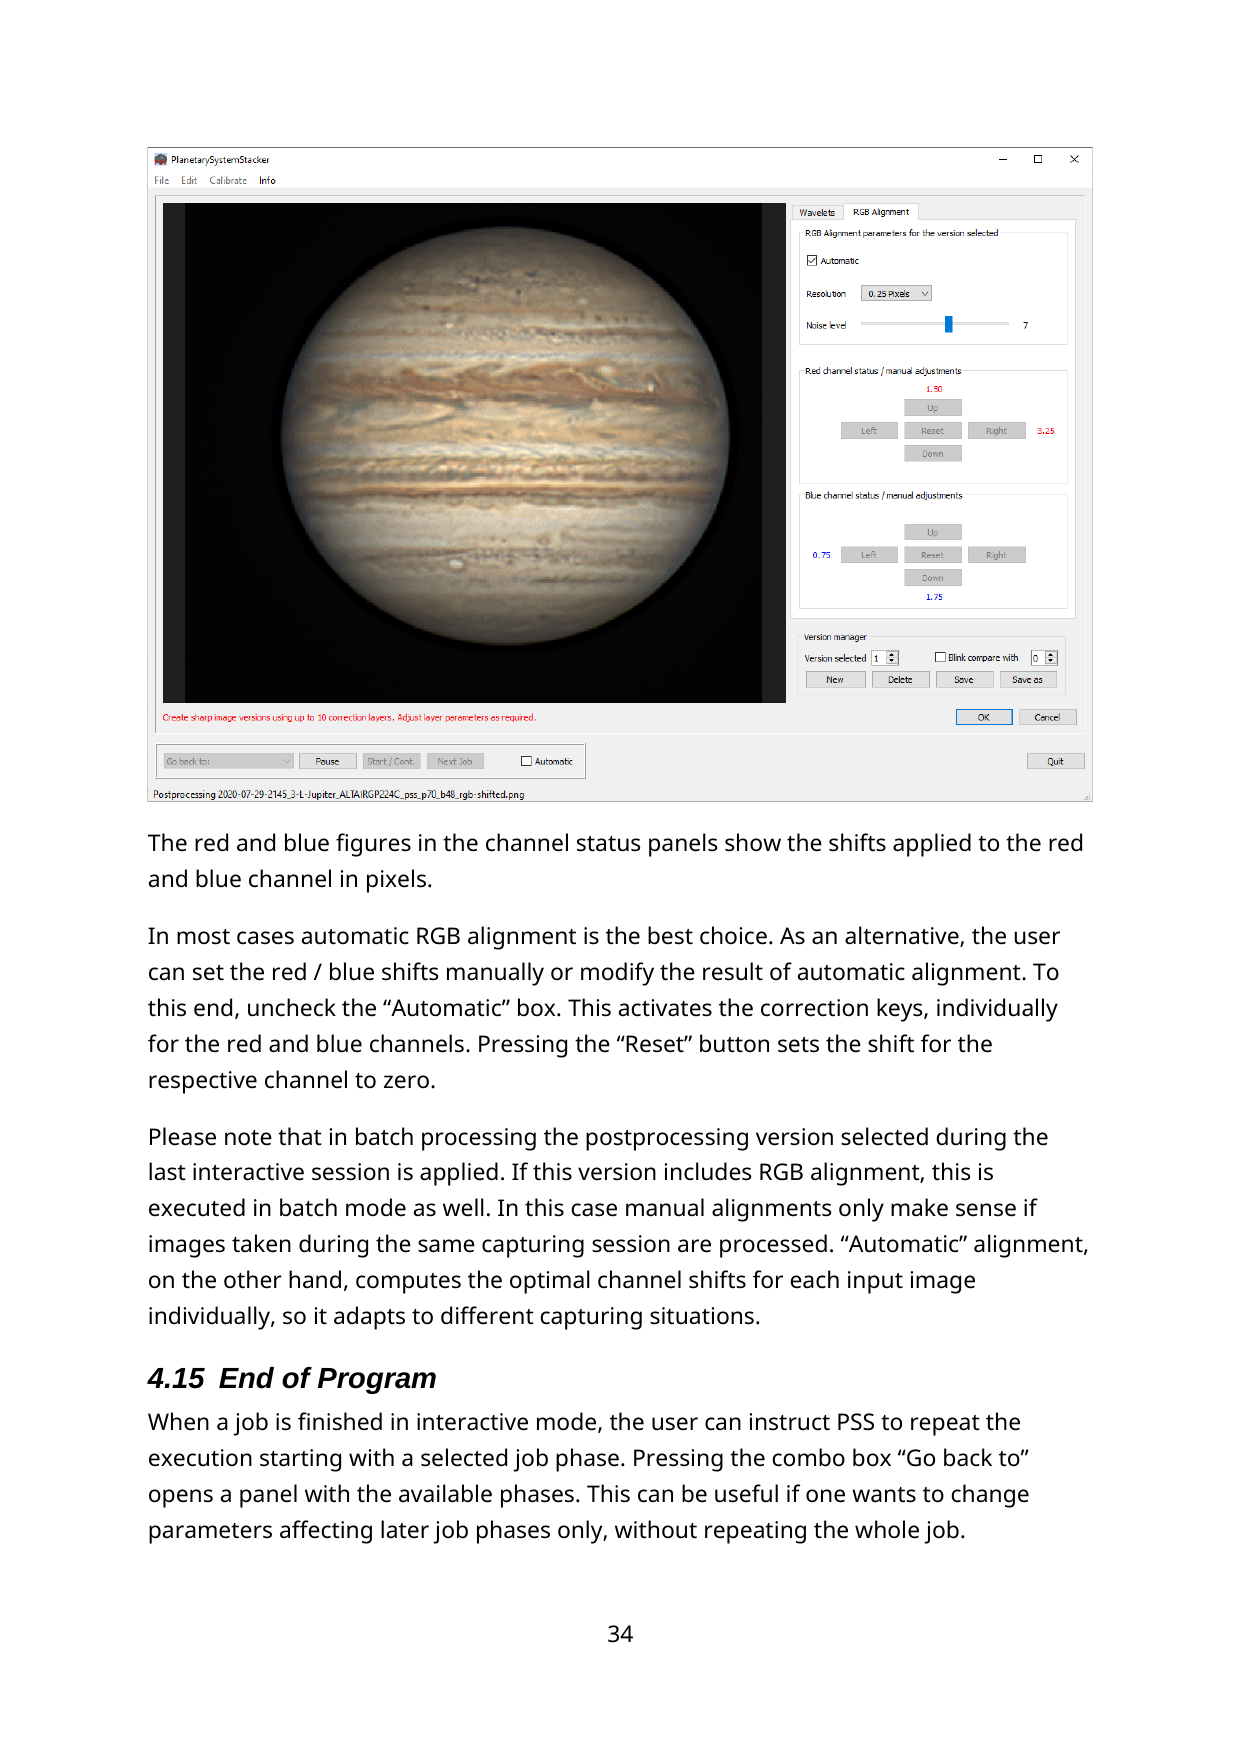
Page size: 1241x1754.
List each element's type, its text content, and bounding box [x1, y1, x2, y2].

picture [147, 147, 1093, 802]
text Please note that in batch processing the postprocessing version selected during the last interactive session is applied. If this version includes RGB alignment, this is executed in batch mode as well. In this case manual alignments only make sense if images taken during the same capturing session are processed. “Automatic” alignment, on the other hand, computes the optimal channel shifts for each input image individually, so it adapts to different capturing situations. [148, 1120, 1093, 1331]
text When a job is finished in interactive mode, the user can instruct PSS to repeat the execution starting with a selected job phase. Pressing the combo box “Go back to” opens a panel with the available phases. This can be useful if one wants to change parameters affecting later job phases only, without repeating the whole job. [148, 1406, 1093, 1545]
text In most cases automatic RGB alignment is the best choice. As an alternative, the user can set the red / blue shifts manually or modify the result of automatic alignment. To this end, uncheck the “Automatic” box. This activates the correction keys, individually for the red and blue channels. Pressing the “Reset” button sets the shift for the respective channel to zero. [148, 920, 1093, 1095]
subtitle End of Program [148, 1361, 1093, 1394]
text The red and blue figures in the channel status panels show the shifts applied to the red and blue channel in pixels. [148, 827, 1093, 894]
